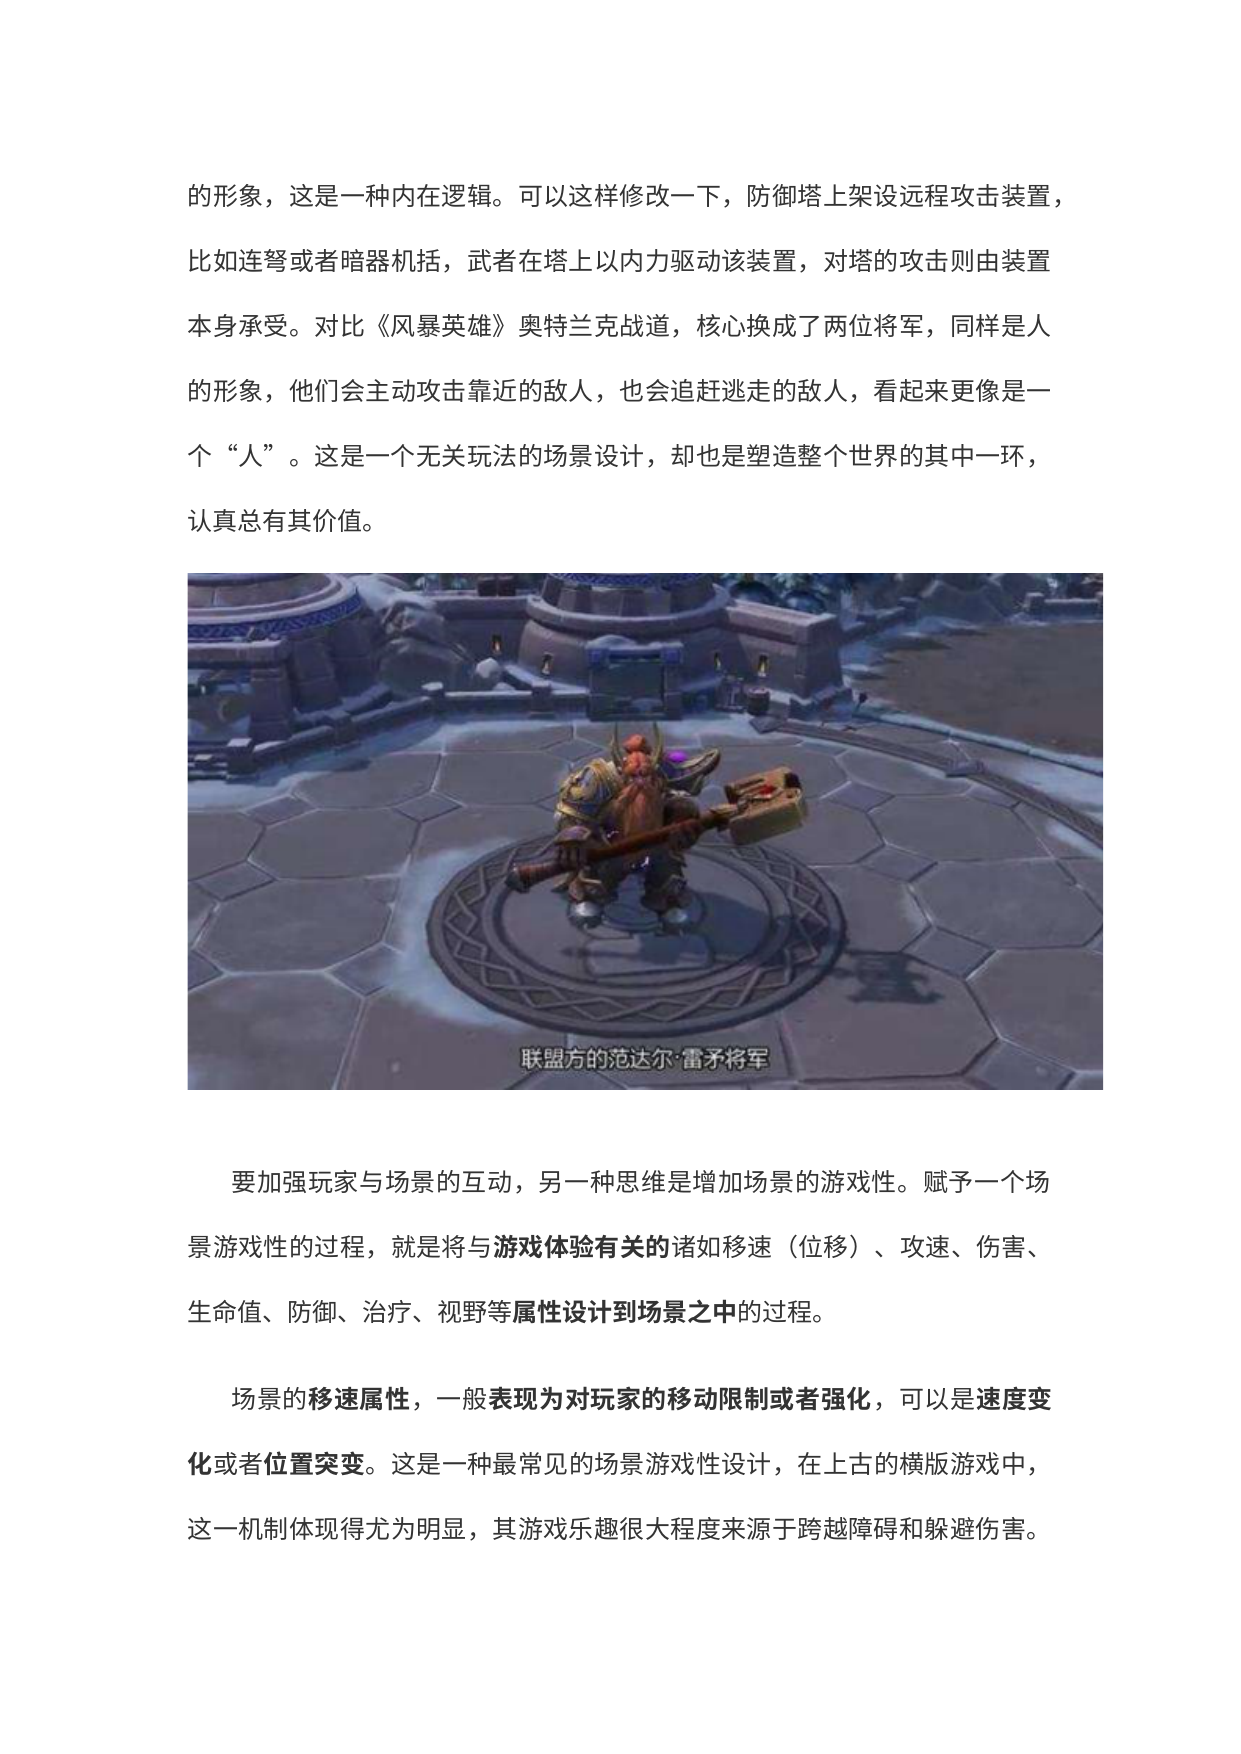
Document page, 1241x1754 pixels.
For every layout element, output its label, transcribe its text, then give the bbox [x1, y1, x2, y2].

text 要加强玩家与场景的互动，另一种思维是增加场景的游戏性。赋予一个场景游戏性的过程，就是将与游戏体验有关的诸如移速（位移）、攻速、伤害、生命值、防御、治疗、视野等属性设计到场景之中的过程。 [187, 1148, 1053, 1343]
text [187, 162, 1053, 552]
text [187, 1365, 1053, 1560]
picture [187, 573, 1104, 1090]
